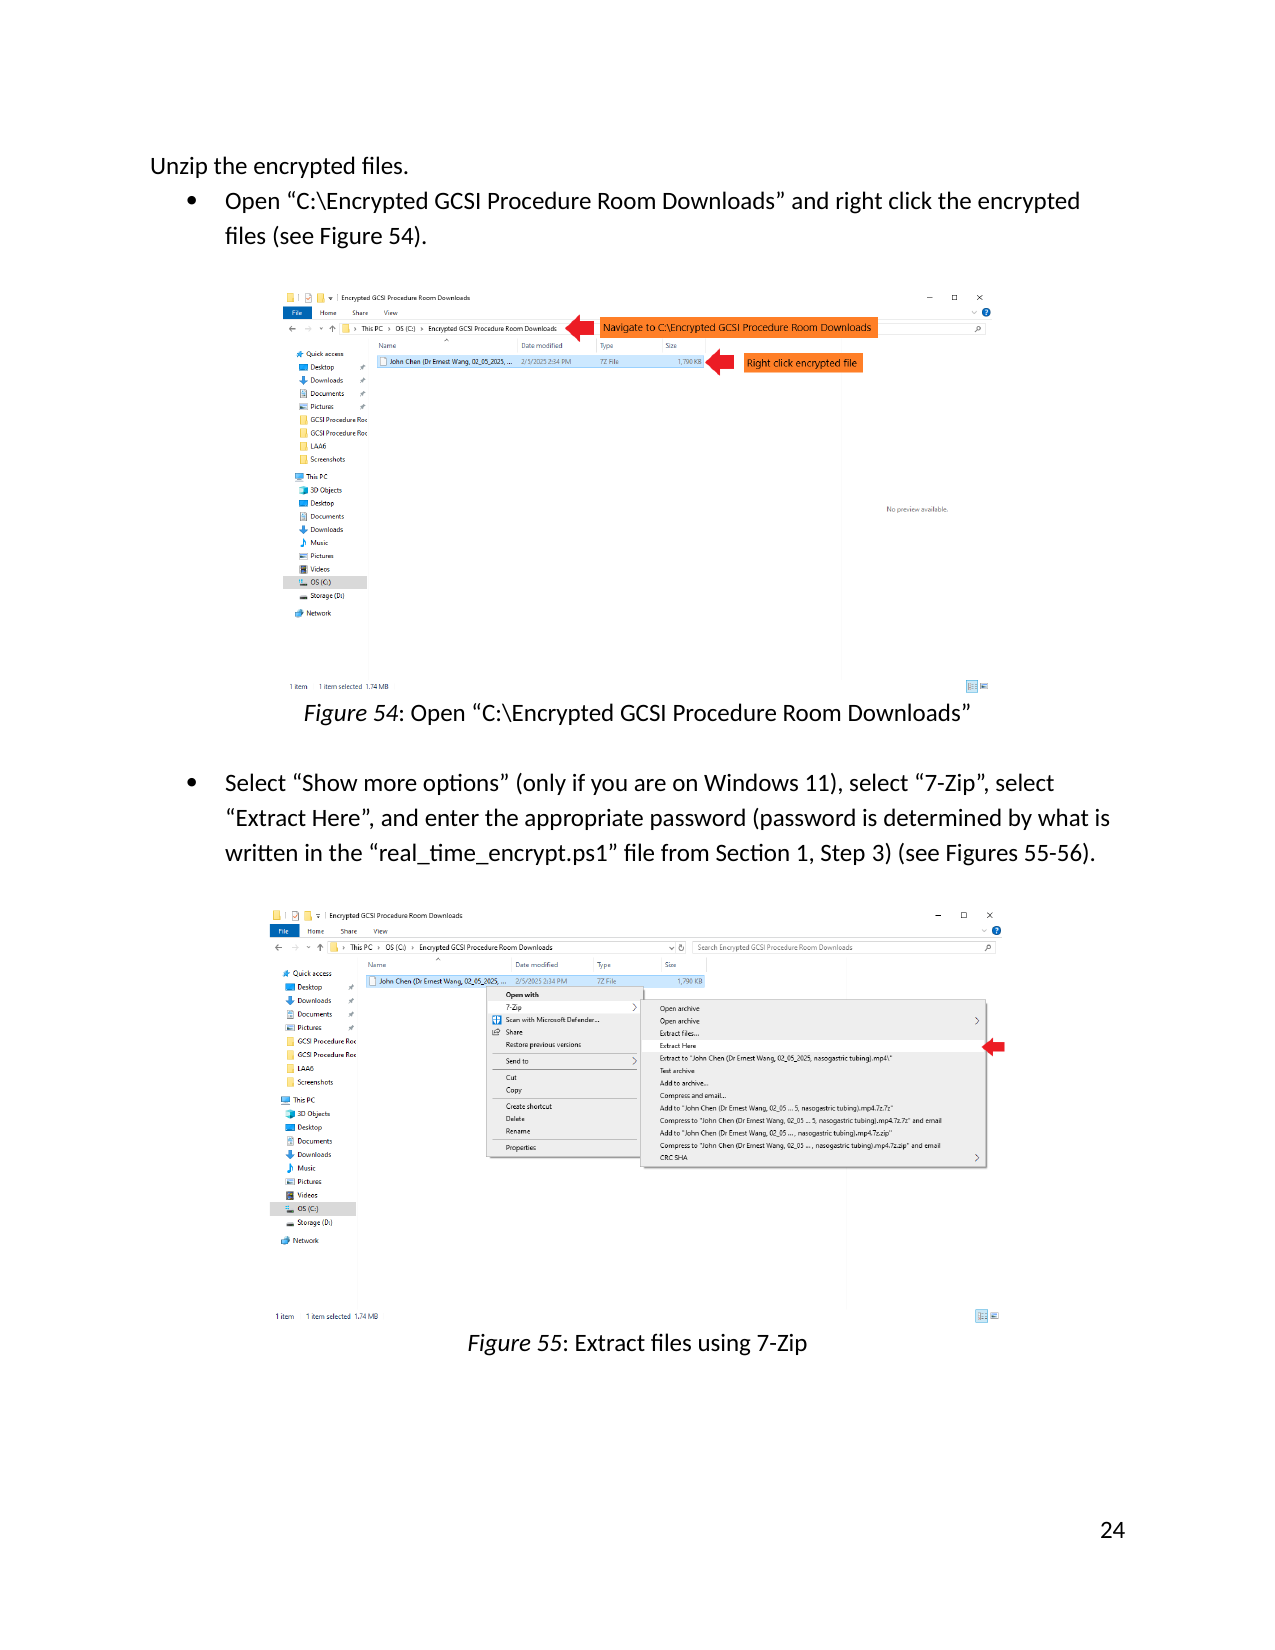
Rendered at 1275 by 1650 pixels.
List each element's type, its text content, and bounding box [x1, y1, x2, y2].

picture [283, 290, 992, 693]
list Select “Show more options” (only if you are on Windows 11), select “7-Zip”, select “Extract Here”, and enter the appropriate password (password is determined by what is written in the “real_time_encrypt.ps1” file from Section 1, Step 3) (see Figures 55-56). [187, 767, 1125, 868]
list Open “C:\Encrypted GCSI Procedure Room Downloads” and right click the encrypted files (see Figure 54). [187, 185, 1125, 251]
text Figure 55: Extract files using 7-Zip [150, 1327, 1125, 1358]
text Unzip the encrypted files. [150, 150, 1125, 181]
text Figure 54: Open “C:\Encrypted GCSI Procedure Room Downloads” [150, 697, 1125, 728]
picture [269, 907, 1006, 1323]
